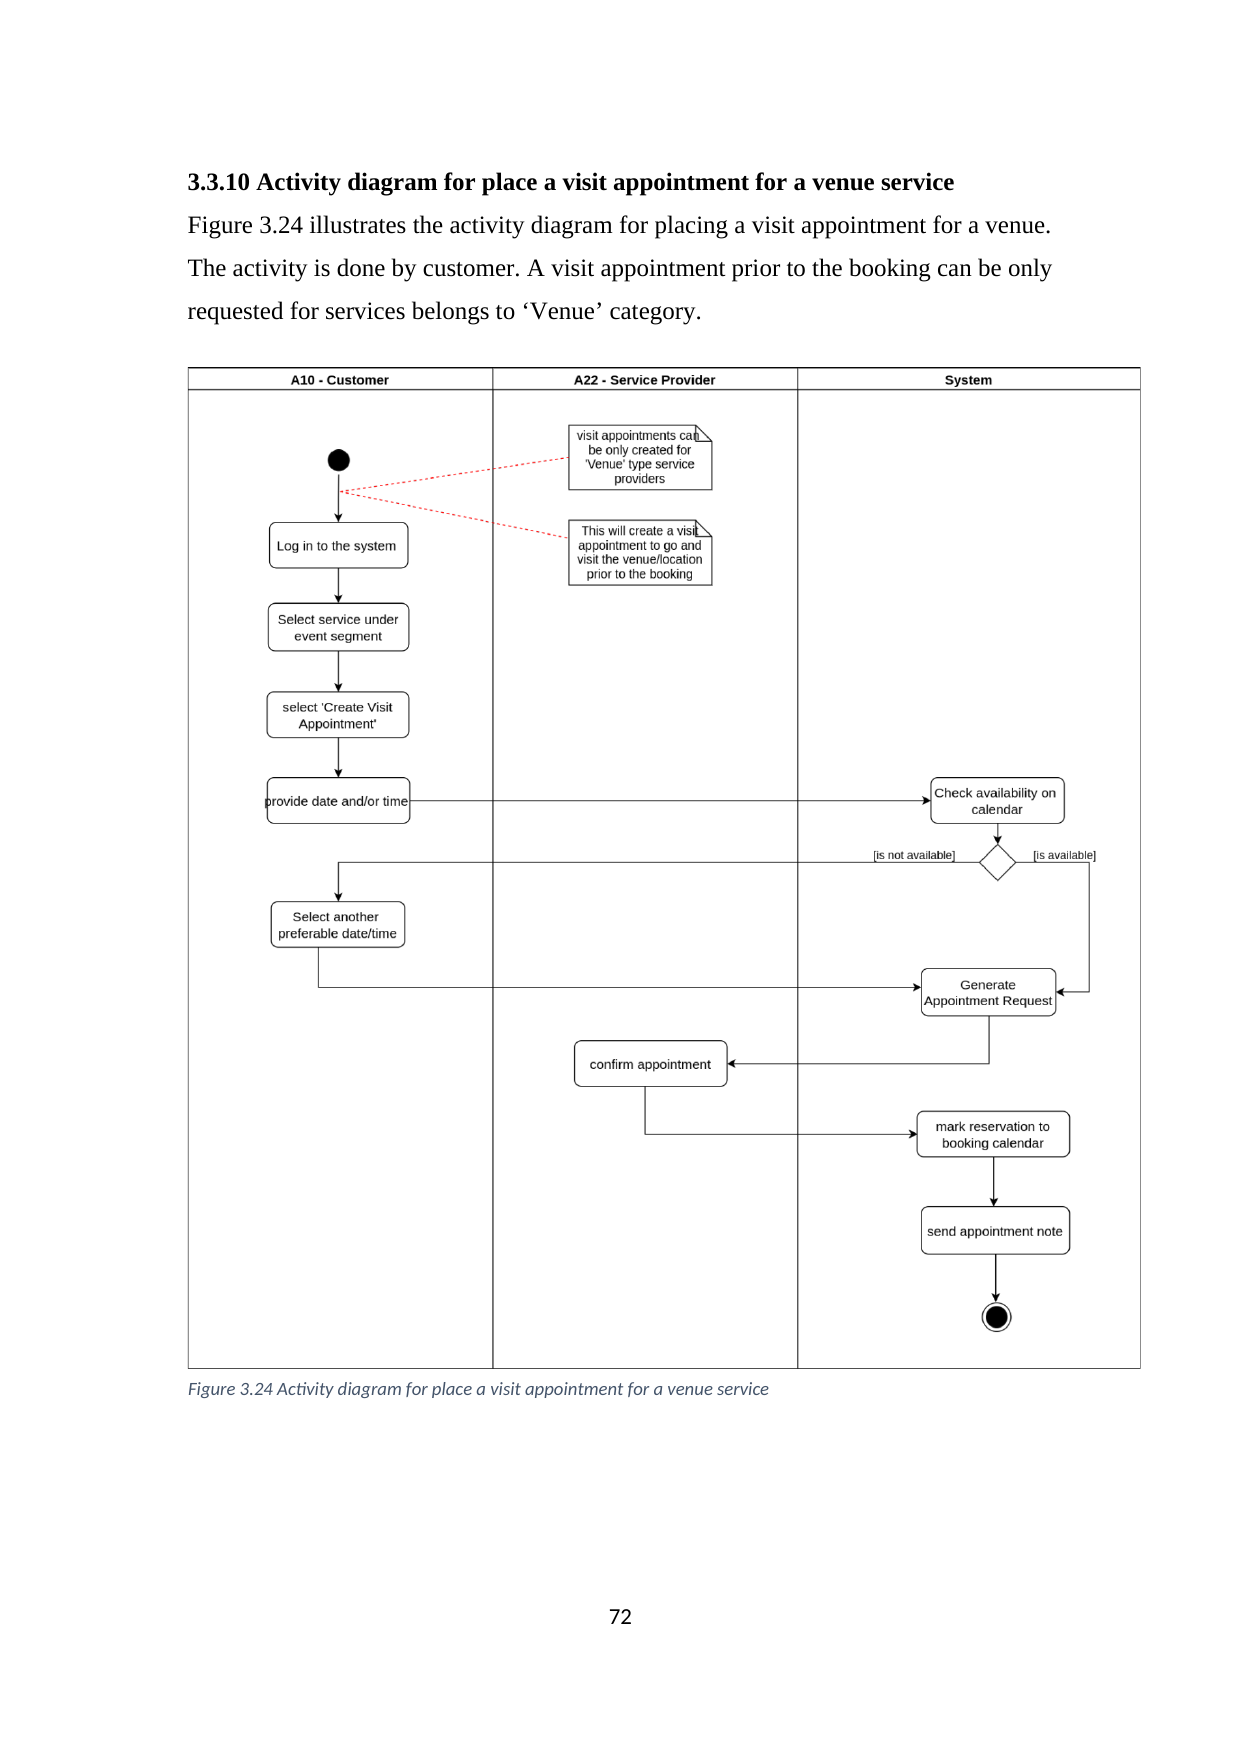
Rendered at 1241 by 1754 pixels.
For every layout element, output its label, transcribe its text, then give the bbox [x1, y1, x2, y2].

text Figure 3.24 illustrates the activity diagram for placing a visit appointment for a venue. The activity is done by customer. A visit appointment prior to the booking can be only requested for services belongs to ‘Venue’ category. [187, 210, 1053, 325]
picture [187, 367, 1141, 1369]
subtitle 3.3.10 Activity diagram for place a visit appointment for a venue service [187, 167, 1053, 195]
